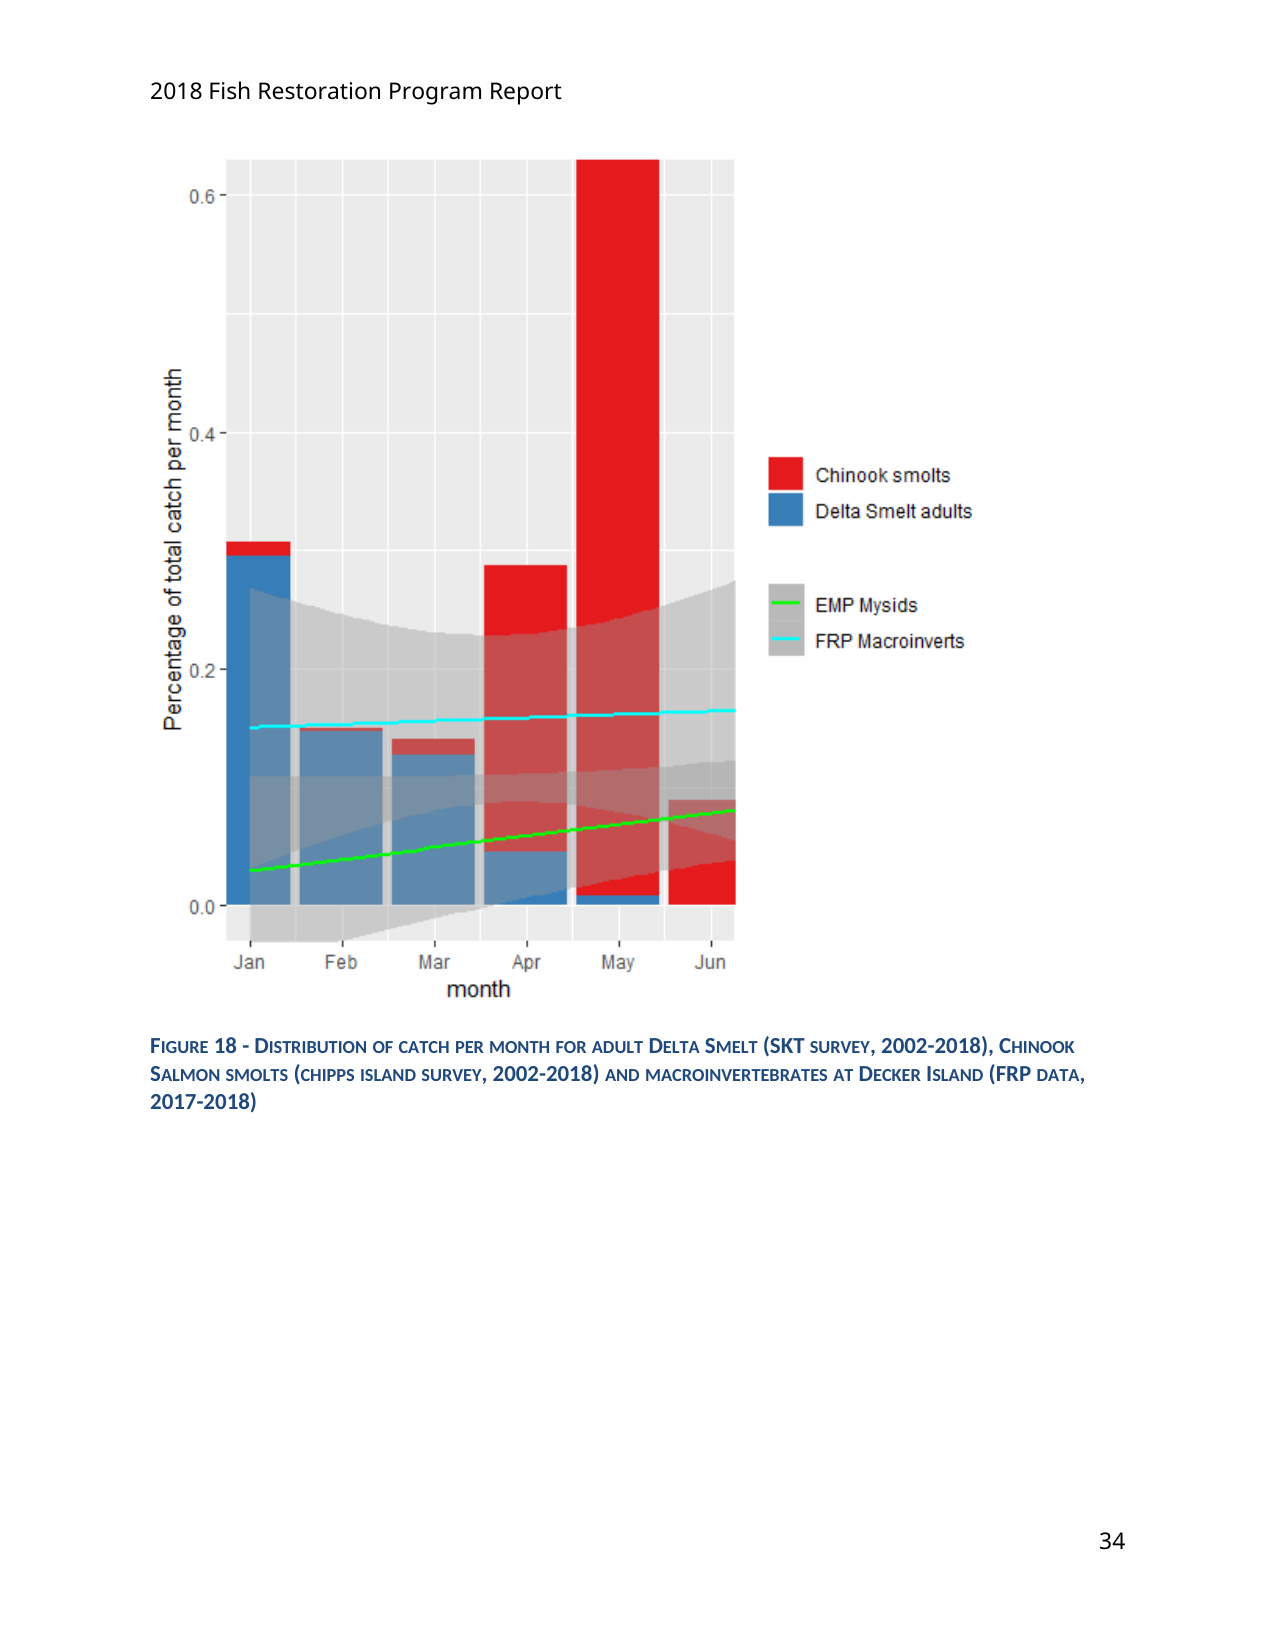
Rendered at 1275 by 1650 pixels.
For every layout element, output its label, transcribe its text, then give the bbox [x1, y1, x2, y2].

picture [150, 150, 997, 1013]
text Figure 18 - Distribution of catch per month for adult Delta Smelt (SKT survey, 2002-2018), Chinook Salmon smolts (chipps island survey, 2002-2018) and macroinvertebrates at Decker Island (FRP data, 2017-2018) [150, 1031, 1125, 1115]
